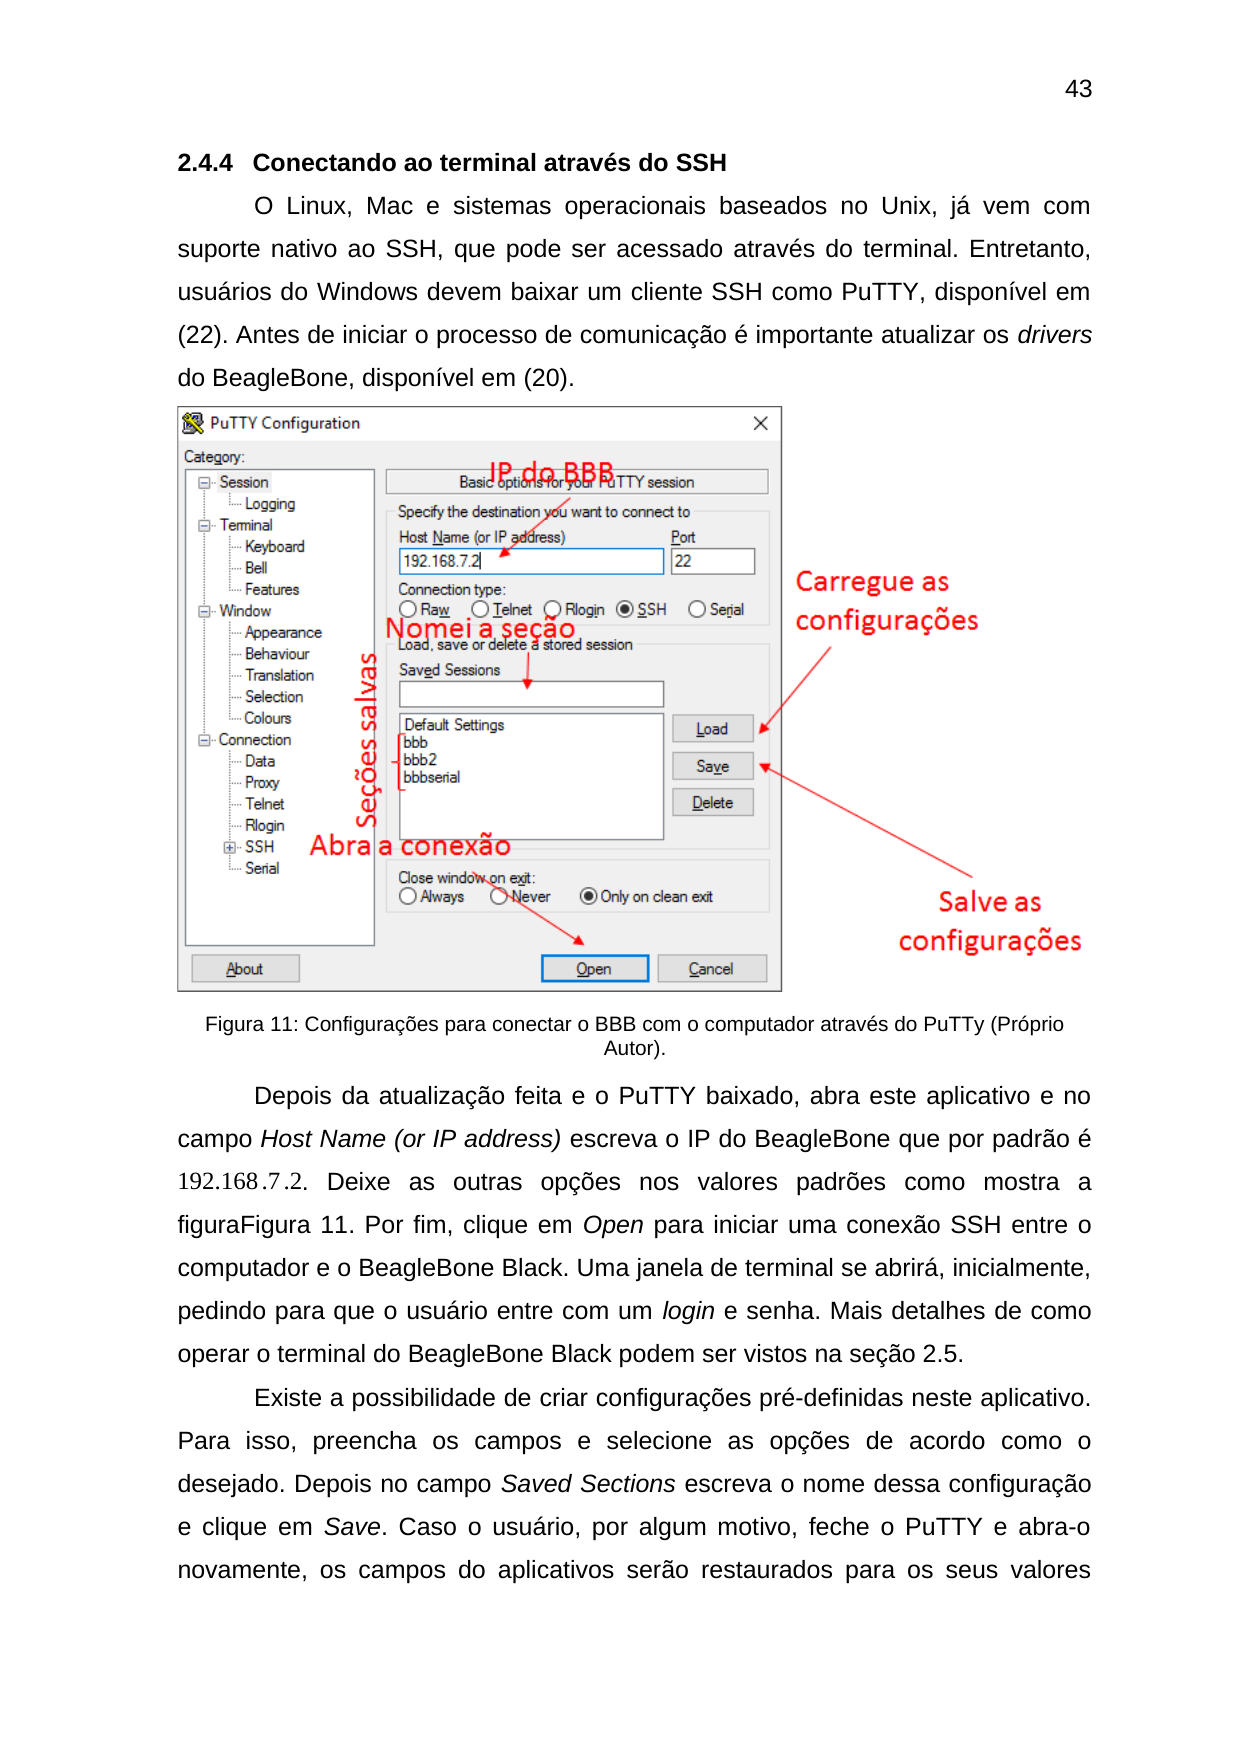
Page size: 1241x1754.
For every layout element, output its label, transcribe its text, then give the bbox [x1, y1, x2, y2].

text O Linux, Mac e sistemas operacionais baseados no Unix, já vem com suporte nativo ao SSH, que pode ser acessado através do terminal. Entretanto, usuários do Windows devem baixar um cliente SSH como PuTTY, disponível em . Antes de iniciar o processo de comunicação é importante atualizar os drivers do BeagleBone, disponível em . [177, 191, 1092, 392]
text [177, 1383, 1092, 1584]
text Depois da atualização feita e o PuTTY baixado, abra este aplicativo e no campo Host Name (or IP address) escreva o IP do BeagleBone que por padrão é . Deixe as outras opções nos valores padrões como mostra a figuraFigura 11. Por fim, clique em Open para iniciar uma conexão SSH entre o computador e o BeagleBone Black. Uma janela de terminal se abrirá, inicialmente, pedindo para que o usuário entre com um login e senha. Mais detalhes de como operar o terminal do BeagleBone Black podem ser vistos na seção 2.5. [177, 1081, 1092, 1368]
picture [177, 406, 1093, 992]
subtitle Conectando ao terminal através do SSH [177, 148, 1092, 176]
